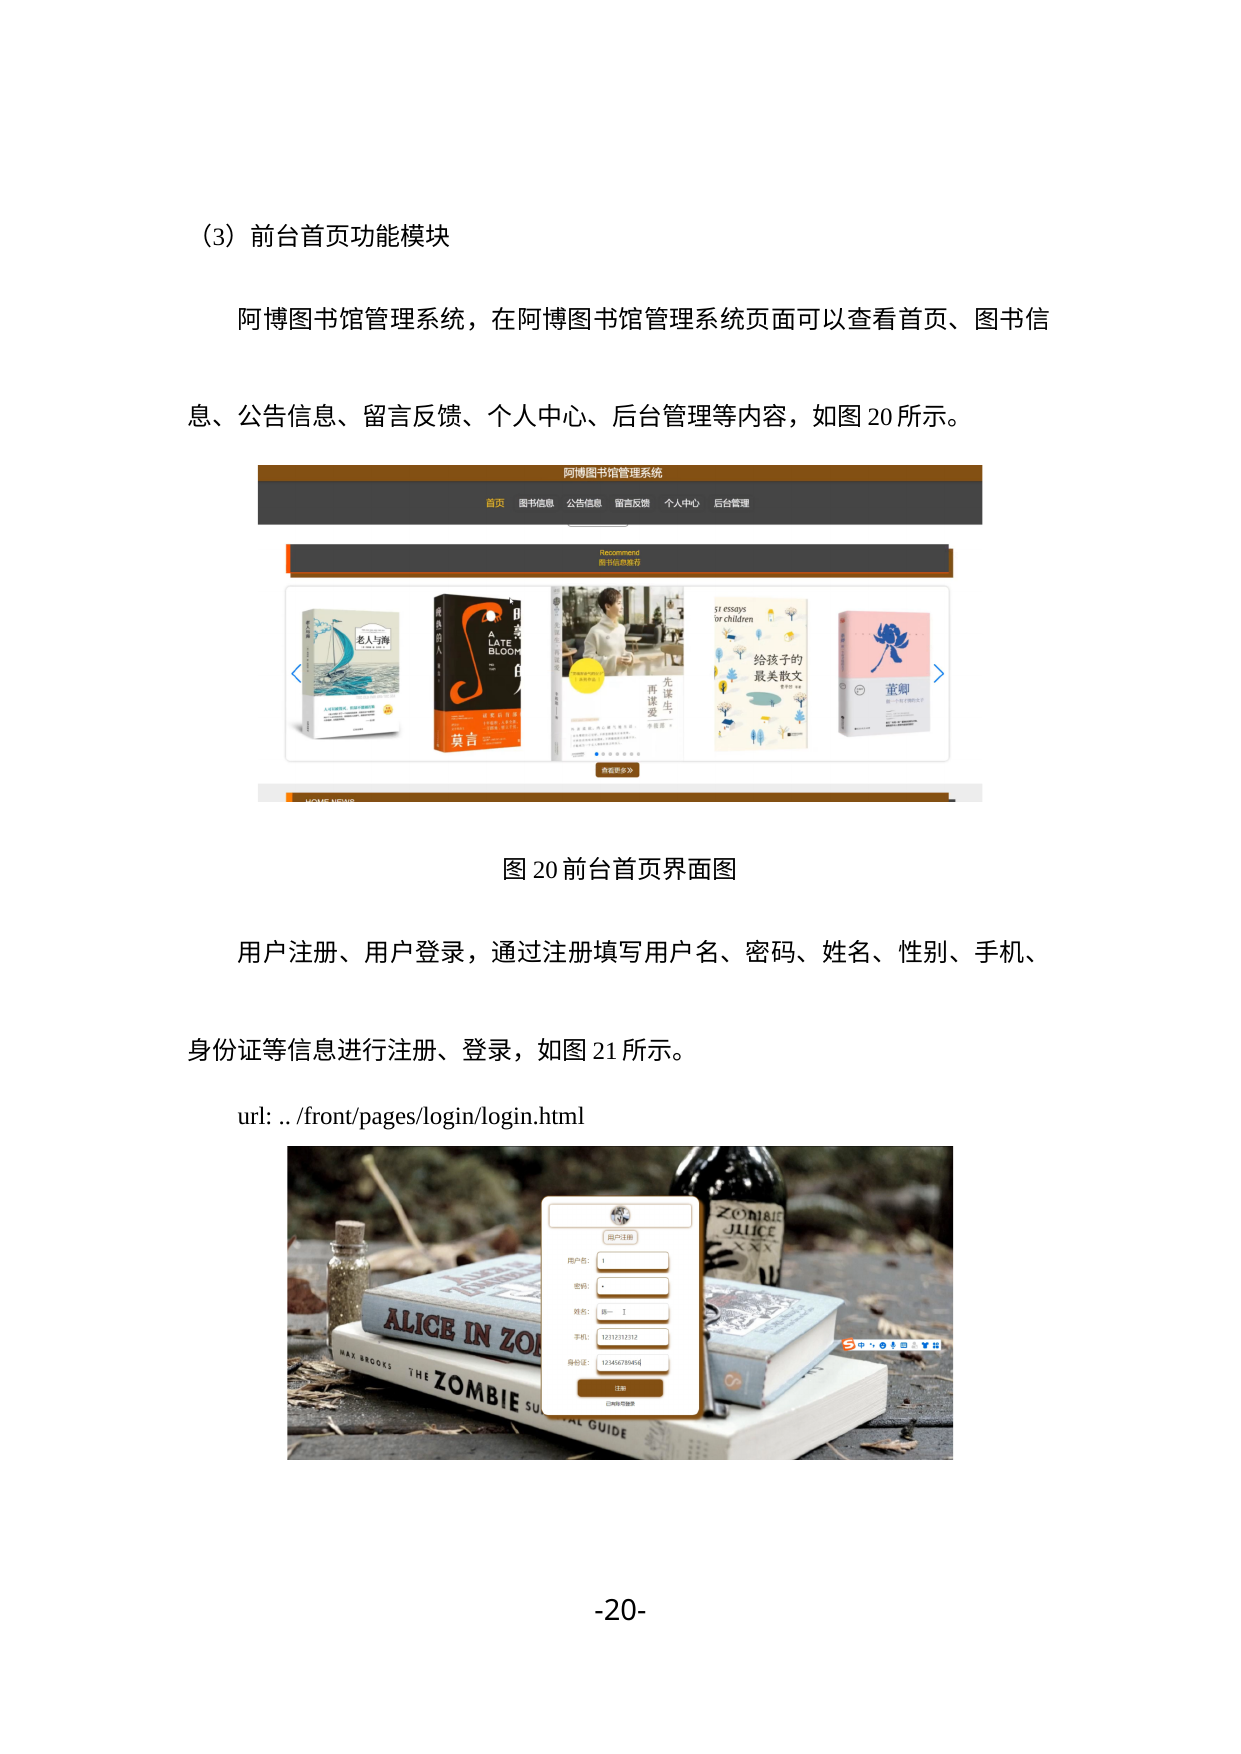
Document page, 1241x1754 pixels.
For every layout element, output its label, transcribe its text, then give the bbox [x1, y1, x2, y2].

picture [287, 1146, 954, 1460]
text 图20前台首页界面图 [187, 835, 1053, 900]
text 阿博图书馆管理系统，在阿博图书馆管理系统页面可以查看首页、图书信息、公告信息、留言反馈、个人中心、后台管理等内容，如图20所示。 [187, 285, 1053, 447]
picture [257, 465, 983, 802]
text （3）前台首页功能模块 [187, 202, 1053, 267]
text 用户注册、用户登录，通过注册填写用户名、密码、姓名、性别、手机、身份证等信息进行注册、登录，如图21所示。 [187, 918, 1053, 1081]
text url: .. /front/pages/login/login.html [187, 1099, 1053, 1132]
